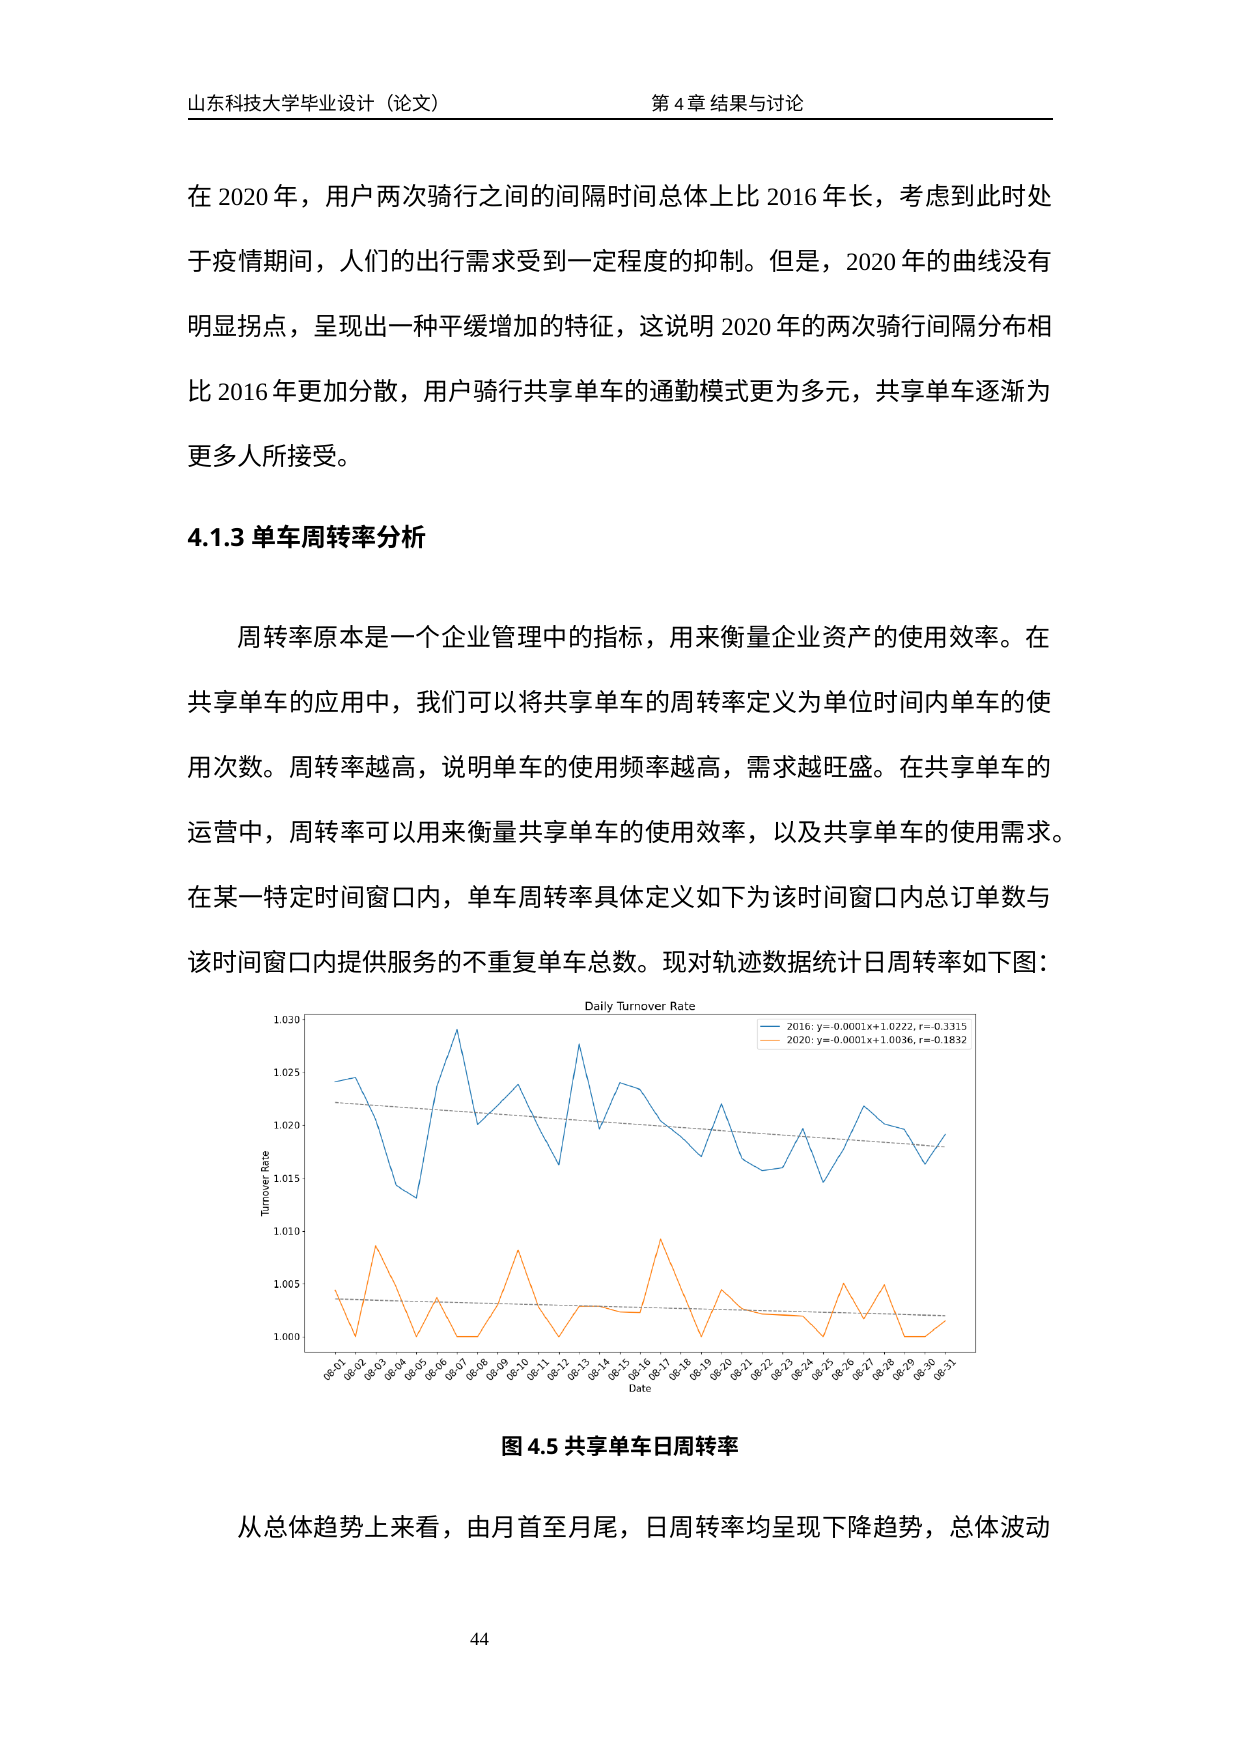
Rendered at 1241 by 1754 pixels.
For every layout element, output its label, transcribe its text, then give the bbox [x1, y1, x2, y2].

text 周转率原本是一个企业管理中的指标，用来衡量企业资产的使用效率。在共享单车的应用中，我们可以将共享单车的周转率定义为单位时间内单车的使用次数。周转率越高，说明单车的使用频率越高，需求越旺盛。在共享单车的运营中，周转率可以用来衡量共享单车的使用效率，以及共享单车的使用需求。在某一特定时间窗口内，单车周转率具体定义如下为该时间窗口内总订单数与该时间窗口内提供服务的不重复单车总数。现对轨迹数据统计日周转率如下图： [187, 603, 1053, 993]
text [187, 1493, 1053, 1558]
text 图4.5 共享单车日周转率 [187, 1428, 1053, 1461]
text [187, 162, 1053, 487]
text 4.1.3 单车周转率分析 [187, 503, 1053, 568]
picture [258, 992, 983, 1400]
